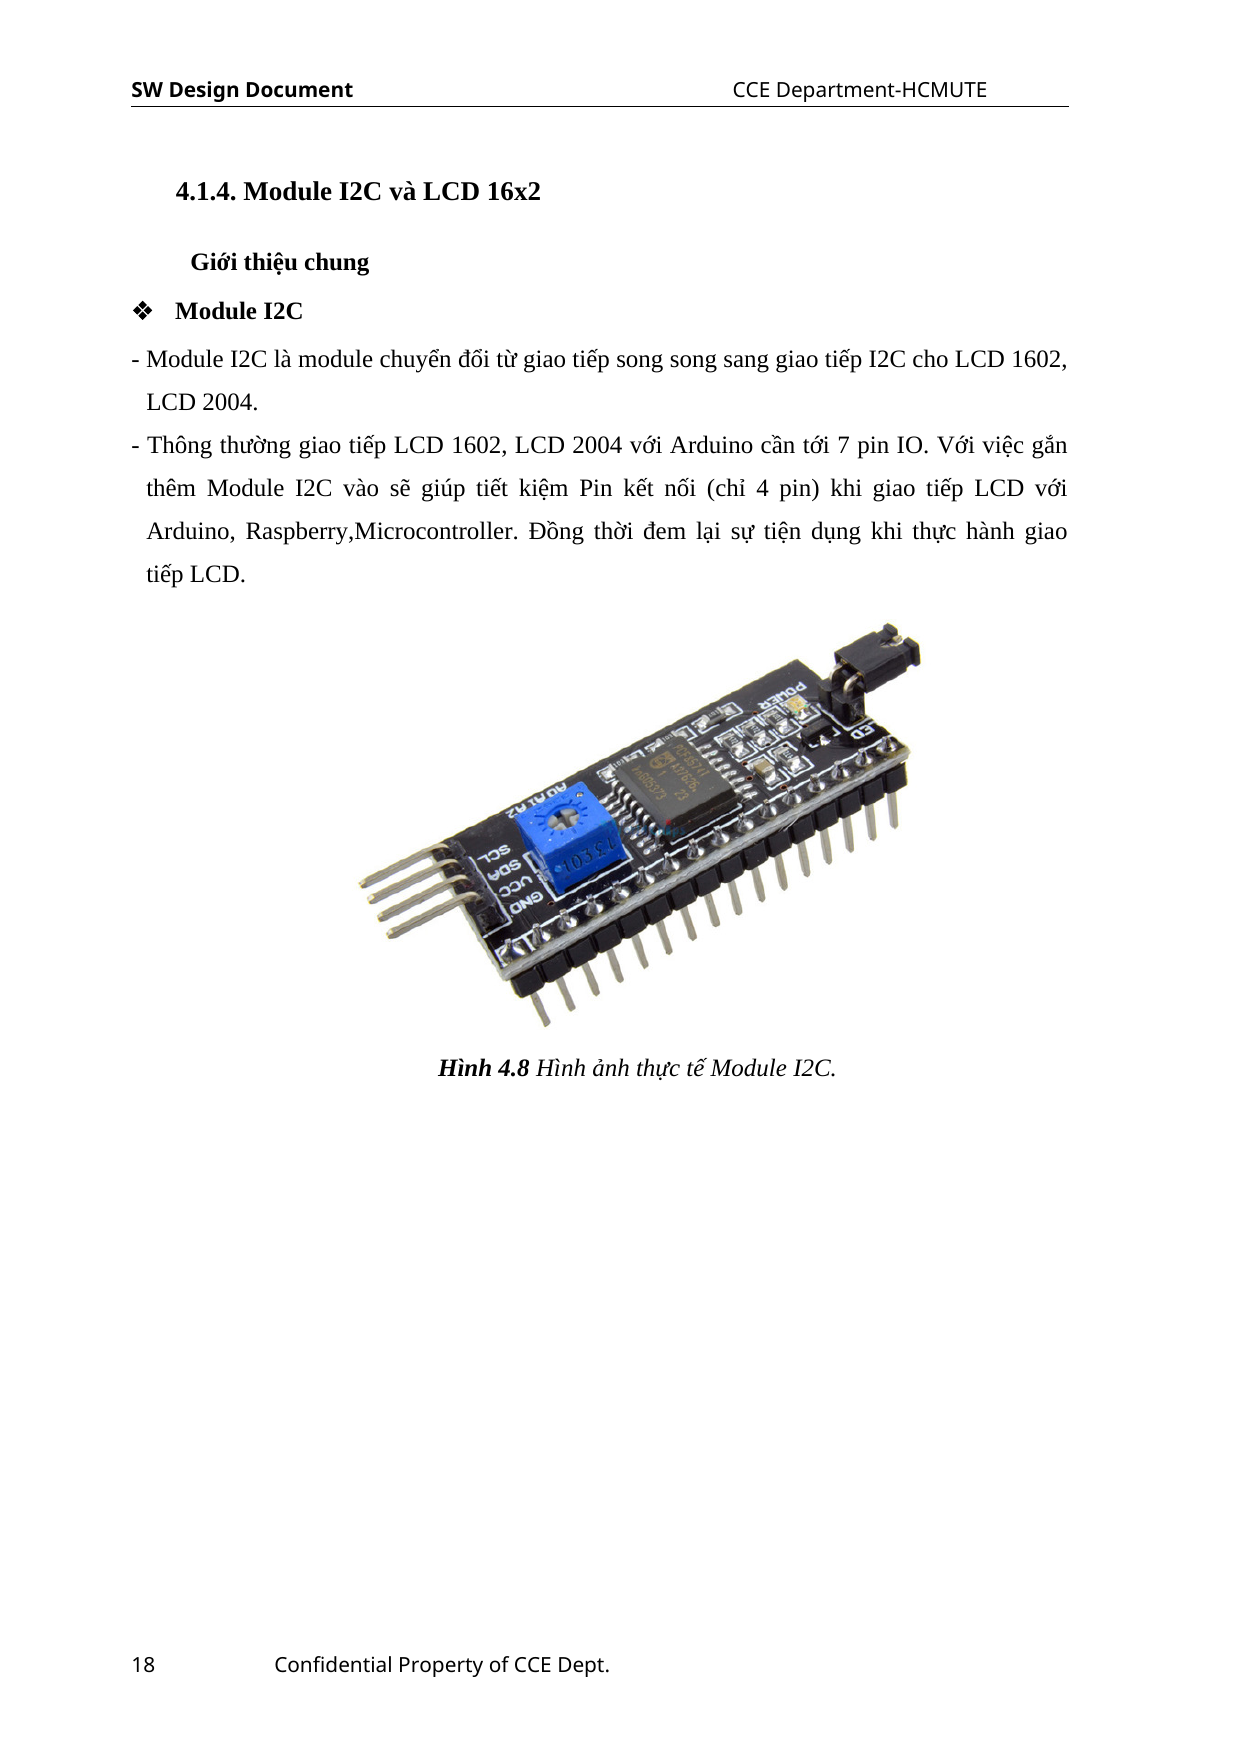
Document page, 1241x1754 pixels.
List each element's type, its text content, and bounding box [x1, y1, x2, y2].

text - Module I2C là module chuyển đổi từ giao tiếp song song sang giao tiếp I2C cho LCD 1602, LCD 2004. [131, 344, 1069, 416]
picture [344, 602, 931, 1039]
text Hình 4.8 Hình ảnh thực tế Module I2C. [131, 1053, 1069, 1082]
text - Thông thường giao tiếp LCD 1602, LCD 2004 với Arduino cần tới 7 pin IO. Với việc gắn thêm Module I2C vào sẽ giúp tiết kiệm Pin kết nối (chỉ 4 pin) khi giao tiếp LCD với Arduino, Raspberry,Microcontroller. Đồng thời đem lại sự tiện dụng khi thực hành giao tiếp LCD. [131, 430, 1069, 588]
subtitle 4.1.4. Module I2C và LCD 16x2 [176, 175, 1069, 206]
list Module I2C [131, 296, 1069, 325]
subtitle Giới thiệu chung [131, 247, 1069, 275]
